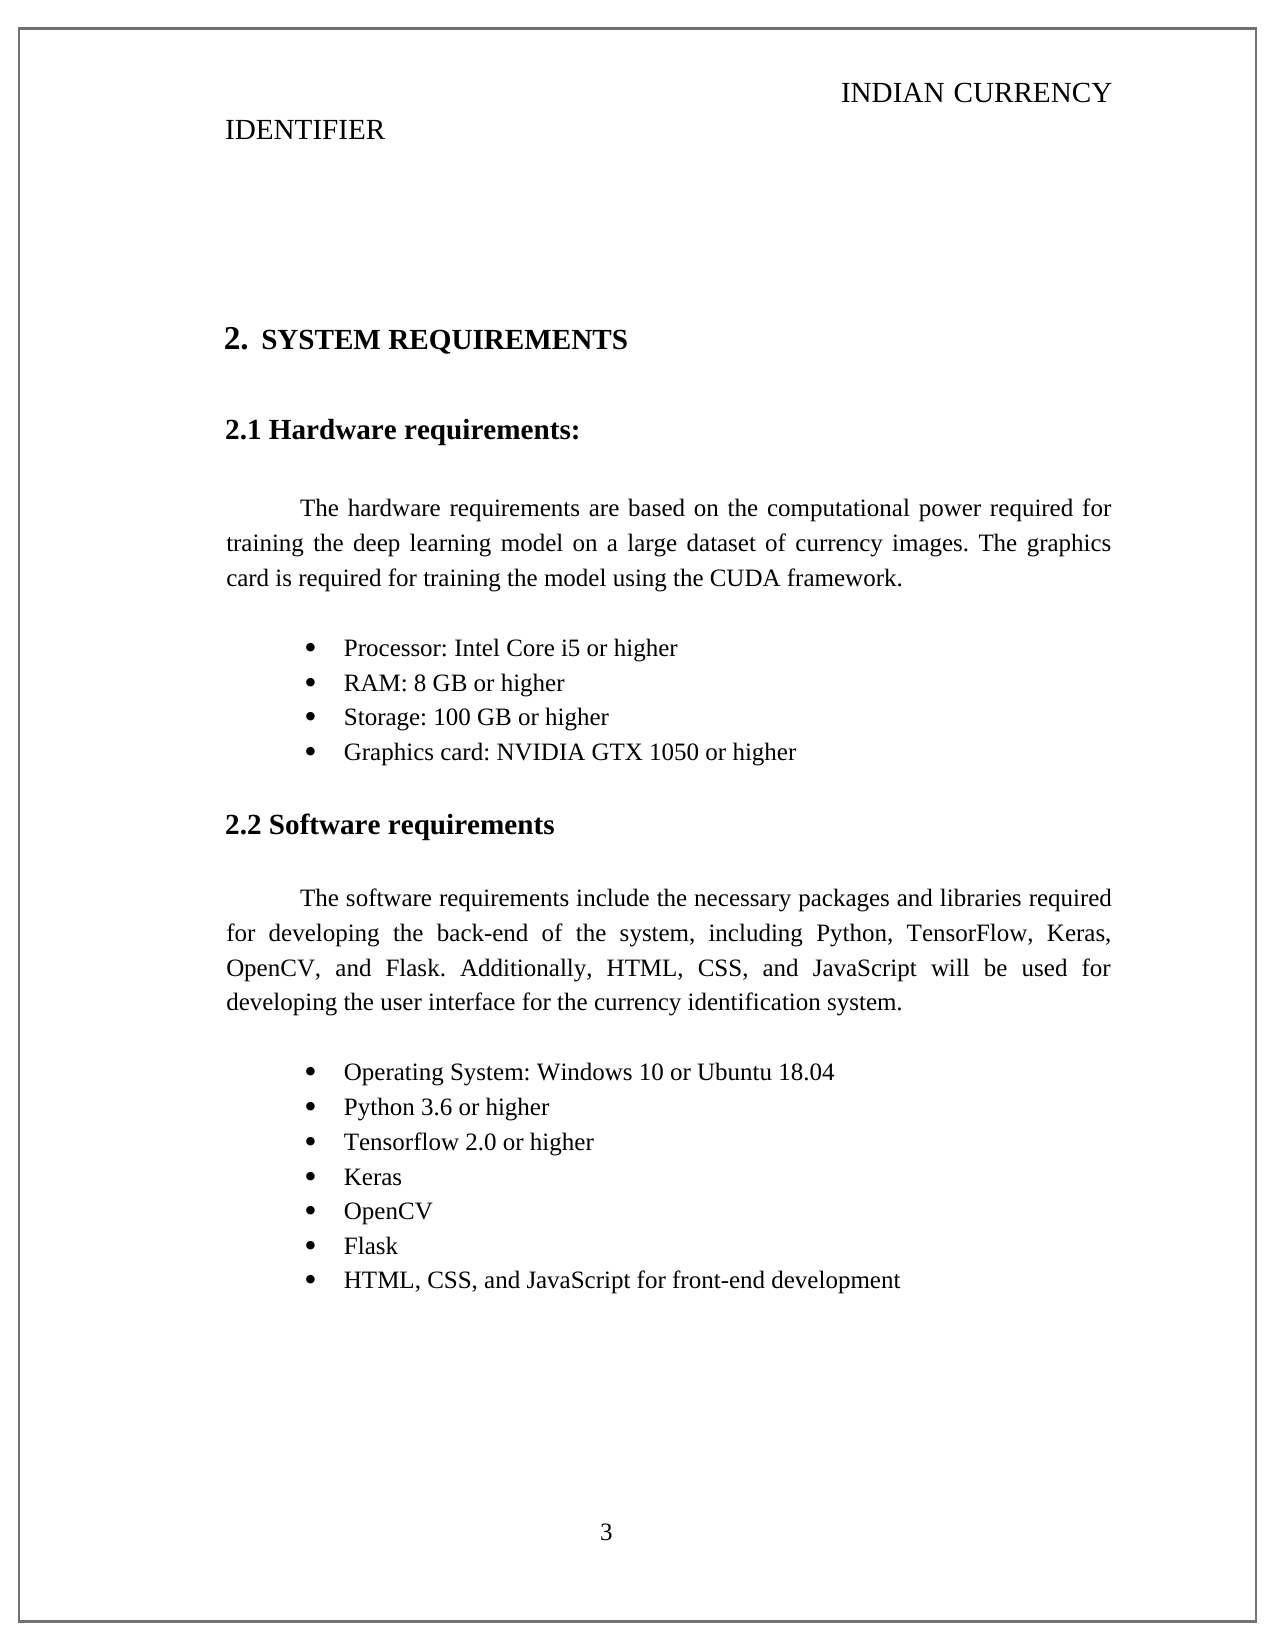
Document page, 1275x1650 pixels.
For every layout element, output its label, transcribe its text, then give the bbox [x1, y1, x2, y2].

list Graphics card: NVIDIA GTX 1050 or higher [306, 737, 1112, 766]
list Hardware requirements: [225, 412, 1112, 445]
list Operating System: Windows 10 or Ubuntu 18.04 [306, 1057, 1112, 1086]
list Storage: 100 GB or higher [306, 702, 1112, 731]
list Software requirements [225, 807, 1112, 841]
list RAM: 8 GB or higher [306, 668, 1112, 696]
text The hardware requirements are based on the computational power required for training the deep learning model on a large dataset of currency images. The graphics card is required for training the model using the CUDA framework. [226, 493, 1112, 591]
list SYSTEM REQUIREMENTS [223, 318, 1112, 357]
list Keras [306, 1162, 1112, 1190]
list Python 3.6 or higher [306, 1092, 1112, 1121]
list Flask [306, 1231, 1112, 1260]
list OpenCV [306, 1196, 1112, 1225]
list Processor: Intel Core i5 or higher [306, 633, 1112, 662]
text The software requirements include the necessary packages and libraries required for developing the back-end of the system, including Python, TensorFlow, Keras, OpenCV, and Flask. Additionally, HTML, CSS, and JavaScript will be used for developing the user interface for the currency identification system. [226, 883, 1112, 1016]
list HTML, CSS, and JavaScript for front-end development [306, 1266, 1112, 1294]
list Tensorflow 2.0 or higher [306, 1127, 1112, 1156]
